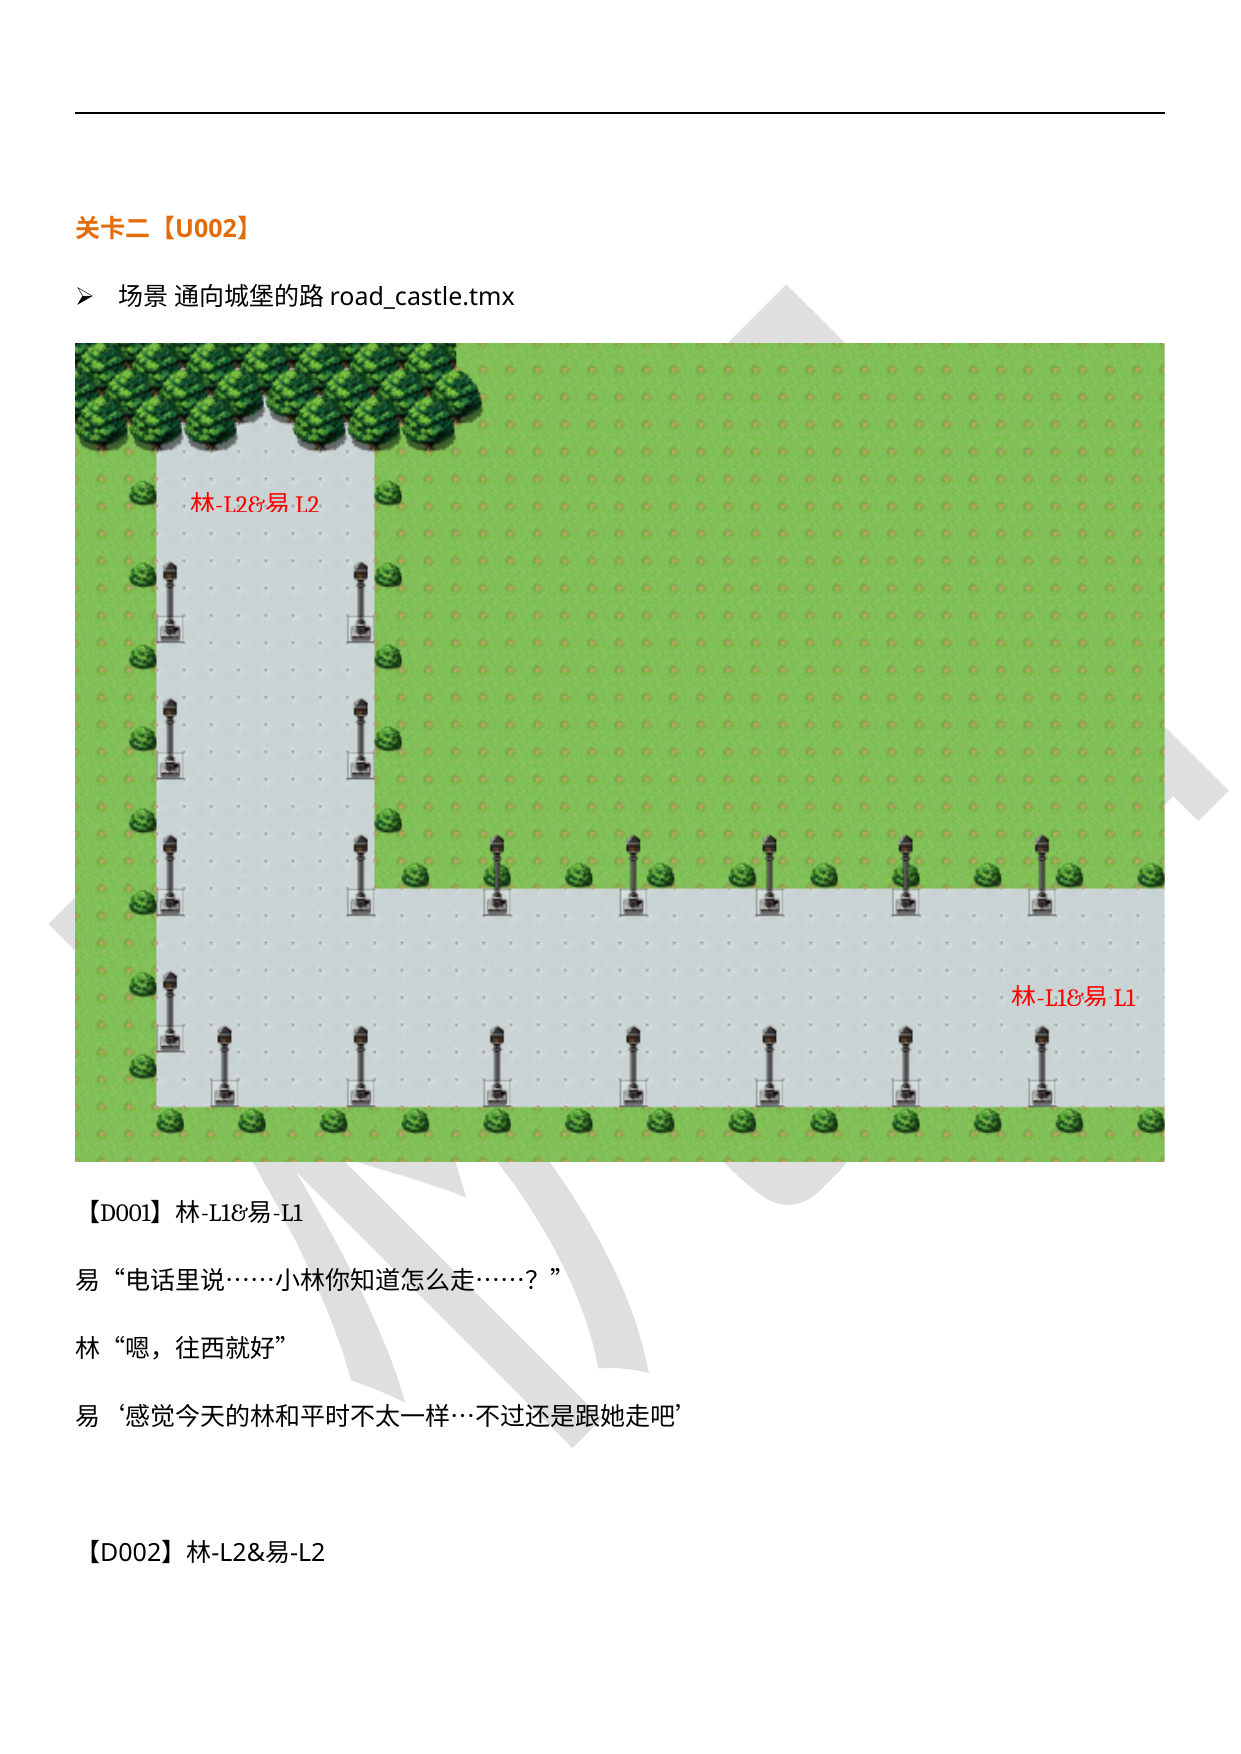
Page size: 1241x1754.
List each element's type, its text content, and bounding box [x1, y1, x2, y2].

text 【D001】林-L1&易-L1 [75, 1177, 1165, 1245]
text 关卡二【U002】 [75, 192, 1165, 260]
text 林“嗯，往西就好” [75, 1313, 1165, 1381]
picture [75, 343, 1165, 1162]
text 易‘感觉今天的林和平时不太一样…不过还是跟她走吧’ [75, 1381, 1165, 1449]
text 易“电话里说……小林你知道怎么走……？” [75, 1245, 1165, 1313]
list 场景 通向城堡的路road_castle.tmx [75, 260, 1165, 328]
text 【D002】林-L2&易-L2 [75, 1517, 1165, 1584]
